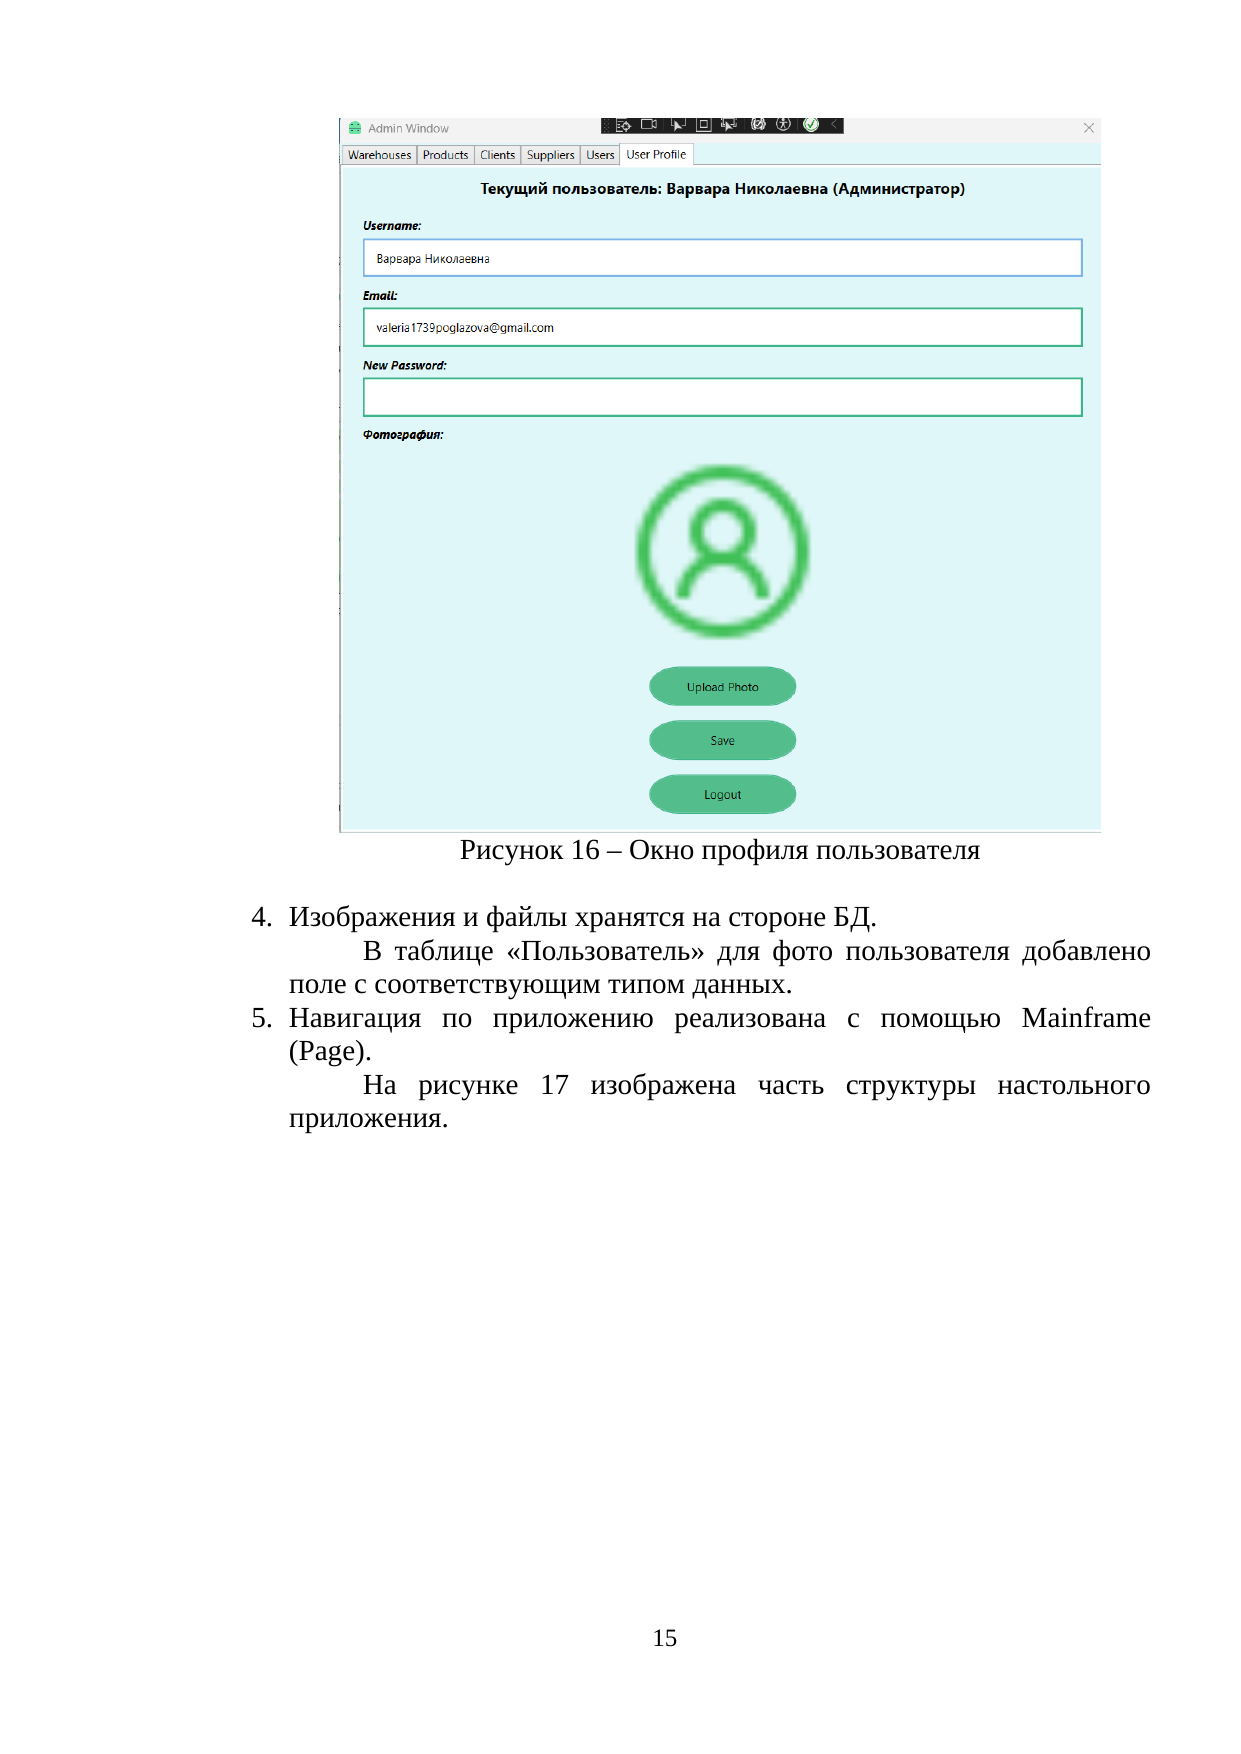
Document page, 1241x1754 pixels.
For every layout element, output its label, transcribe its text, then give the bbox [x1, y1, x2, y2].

list В таблице «Пользователь» для фото пользователя добавлено поле с соответствующим типом данных. [289, 933, 1152, 1000]
list Рисунок 16 – Окно профиля пользователя [288, 832, 1152, 866]
list На рисунке 17 изображена часть структуры настольного приложения. [289, 1067, 1152, 1134]
list Навигация по приложению реализована с помощью Mainframe (Page). [251, 1000, 1152, 1067]
list Изображения и файлы хранятся на стороне БД. [251, 899, 1152, 933]
picture [339, 118, 1102, 833]
